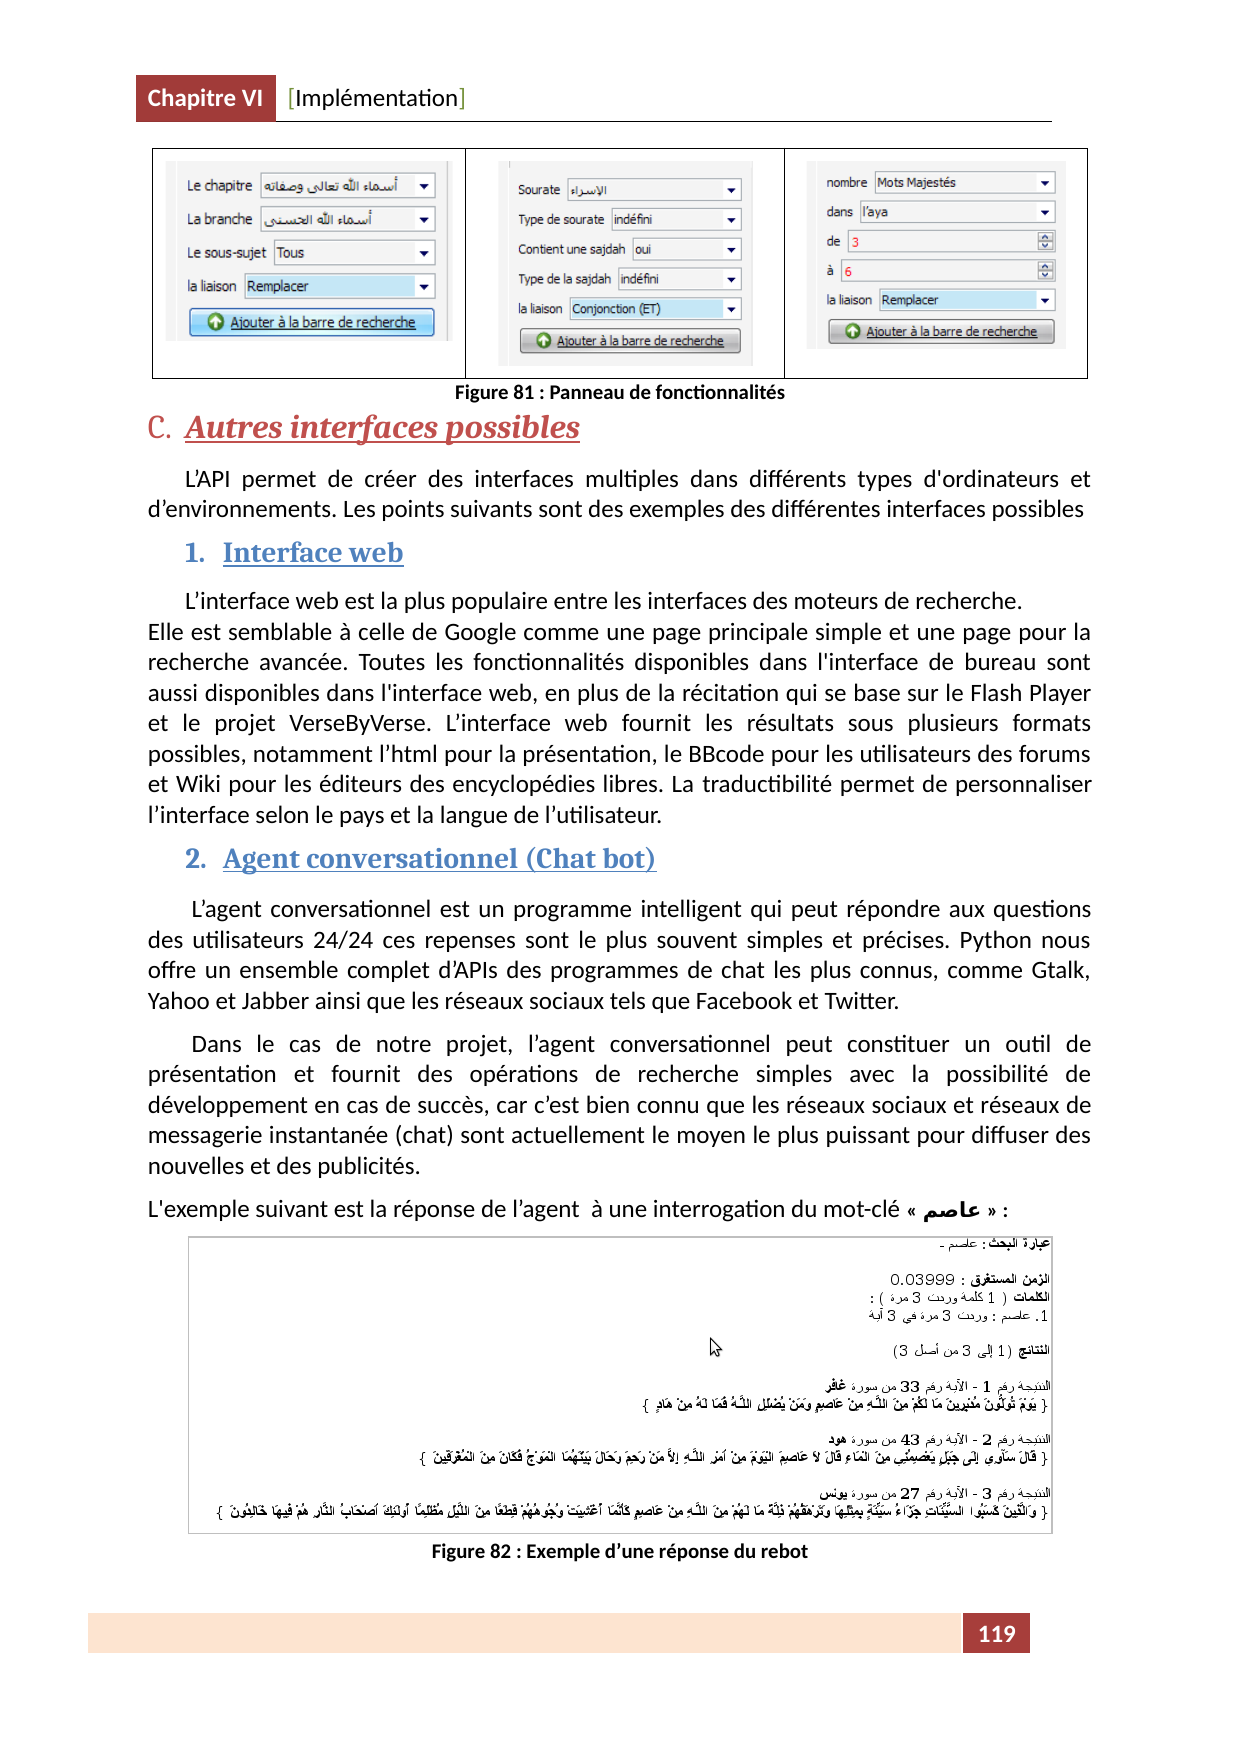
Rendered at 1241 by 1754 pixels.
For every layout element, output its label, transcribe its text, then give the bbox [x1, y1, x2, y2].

text Figure 82 : Exemple d’une réponse du rebot [148, 1539, 1092, 1564]
list Interface web [185, 537, 1092, 570]
text L’interface web est la plus populaire entre les interfaces des moteurs de recherche. Elle est semblable à celle de Google comme une page principale simple et une page pour la recherche avancée. Toutes les fonctionnalités disponibles dans l'interface de bureau sont aussi disponibles dans l'interface web, en plus de la récitation qui se base sur le Flash Player et le projet VerseByVerse. L’interface web fournit les résultats sous plusieurs formats possibles, notamment l’html pour la présentation, le BBcode pour les utilisateurs des forums et Wiki pour les éditeurs des encyclopédies libres. La traductibilité permet de personnaliser l’interface selon le pays et la langue de l’utilisateur. [148, 586, 1092, 830]
text L’API permet de créer des interfaces multiples dans différents types d'ordinateurs et d’environnements. Les points suivants sont des exemples des différentes interfaces possibles [148, 463, 1092, 524]
text L'exemple suivant est la réponse de l’agent à une interrogation du mot-clé « عاصم » : [148, 1193, 1092, 1223]
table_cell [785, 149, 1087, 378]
text Dans le cas de notre projet, l’agent conversationnel peut constituer un outil de présentation et fournit des opérations de recherche simples avec la possibilité de développement en cas de succès, car c’est bien connu que les réseaux sociaux et réseaux de messagerie instantanée (chat) sont actuellement le moyen le plus puissant pour diffuser des nouvelles et des publicités. [148, 1028, 1092, 1180]
text Autres interfaces possibles [148, 408, 1092, 447]
picture [165, 161, 453, 341]
picture [806, 161, 1066, 349]
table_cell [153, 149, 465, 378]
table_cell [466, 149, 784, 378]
text L’agent conversationnel est un programme intelligent qui peut répondre aux questions des utilisateurs 24/24 ces repenses sont le plus souvent simples et précises. Python nous offre un ensemble complet d’APIs des programmes de chat les plus connus, comme Gtalk, Yahoo et Jabber ainsi que les réseaux sociaux tels que Facebook et Twitter. [148, 893, 1092, 1015]
picture [498, 161, 753, 366]
picture [189, 1238, 1051, 1533]
text Agent conversationnel (Chat bot) [185, 842, 1092, 876]
